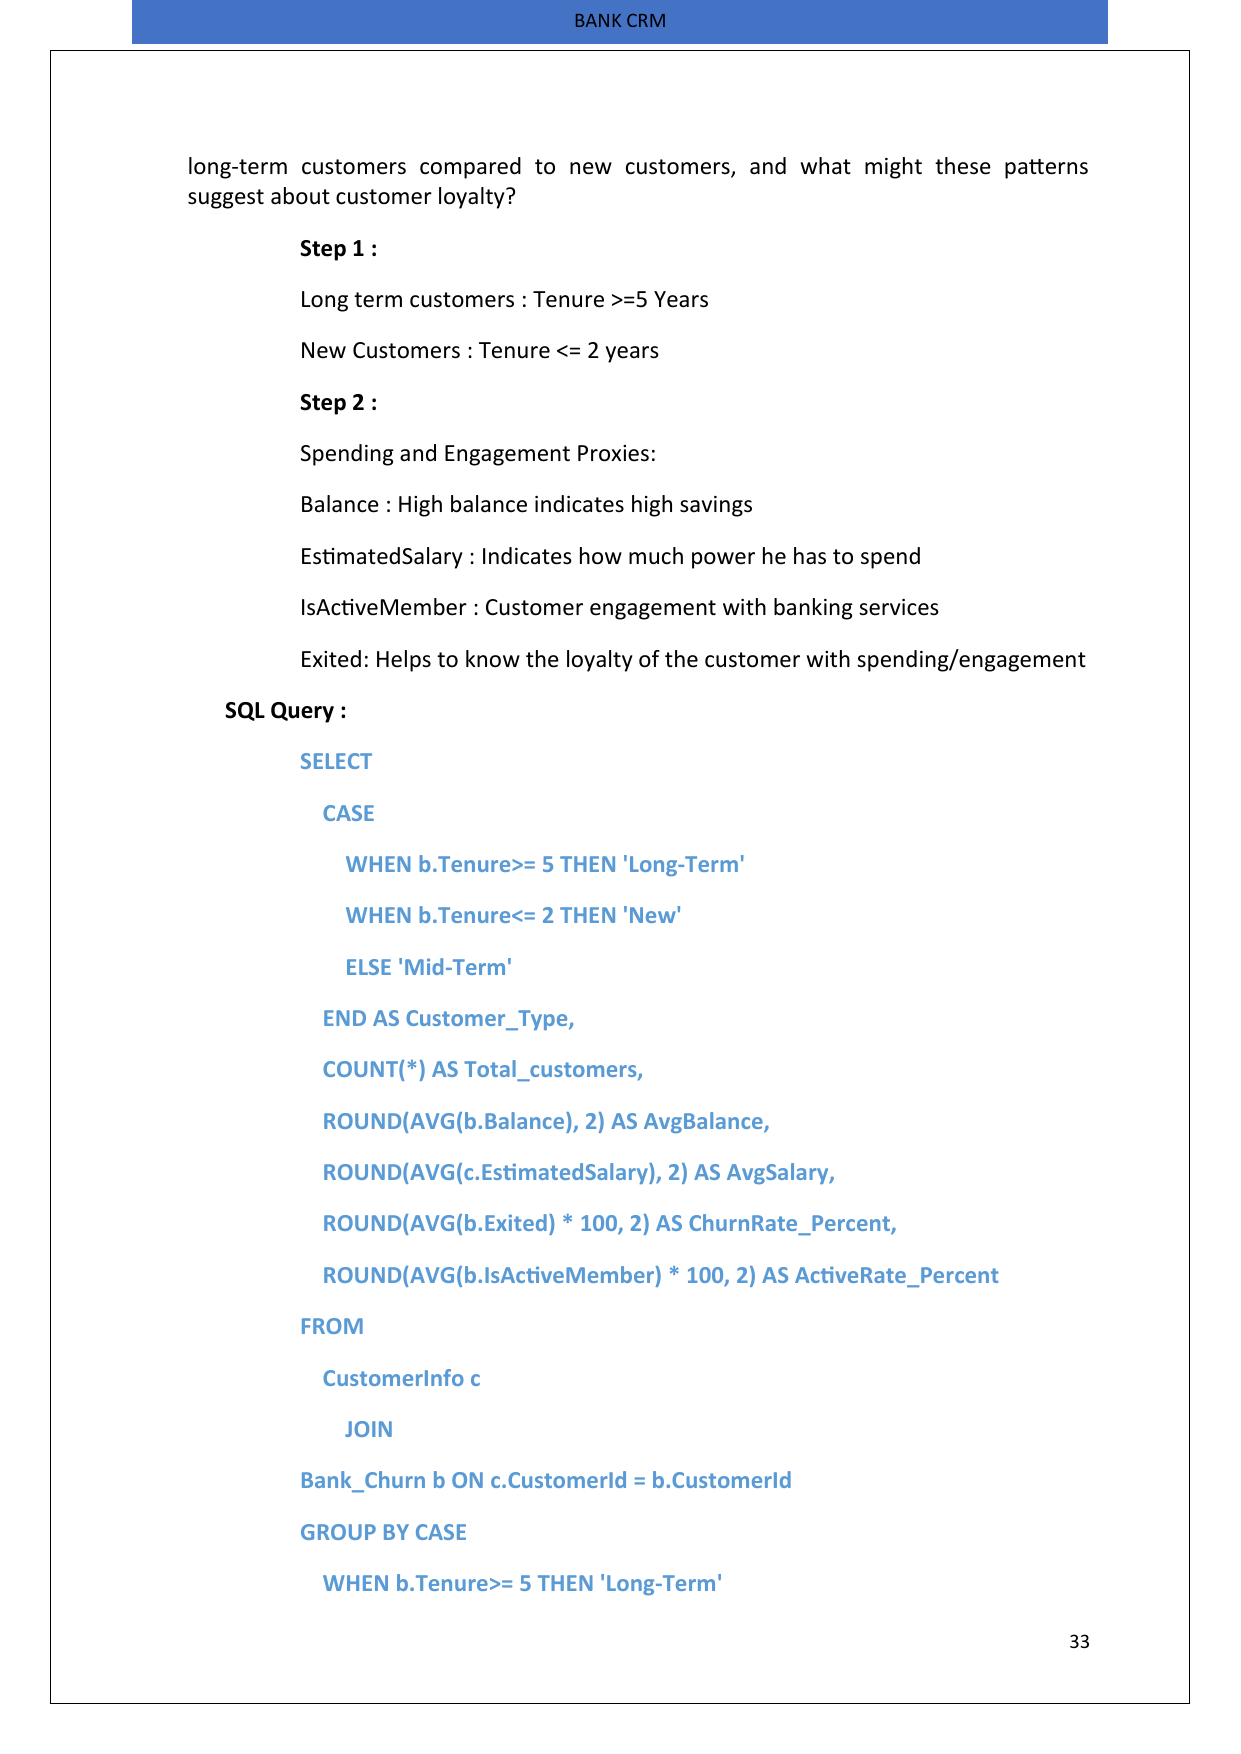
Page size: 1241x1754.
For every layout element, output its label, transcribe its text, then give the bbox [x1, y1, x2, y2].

text Step 2 : [300, 386, 1090, 416]
text CustomerInfo c [300, 1362, 1090, 1392]
text WHEN b.Tenure<= 2 THEN 'New' [300, 899, 1090, 930]
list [150, 150, 1090, 211]
text JOIN [300, 1413, 1090, 1443]
text ROUND(AVG(b.Exited) * 100, 2) AS ChurnRate_Percent, [300, 1208, 1090, 1238]
text Long term customers : Tenure >=5 Years [300, 283, 1090, 314]
text ROUND(AVG(b.IsActiveMember) * 100, 2) AS ActiveRate_Percent [300, 1259, 1090, 1289]
text ELSE 'Mid-Term' [300, 951, 1090, 981]
text Step 1 : [300, 232, 1090, 262]
text CASE [300, 797, 1090, 827]
text New Customers : Tenure <= 2 years [300, 334, 1090, 365]
text Balance : High balance indicates high savings [300, 489, 1090, 519]
text Exited: Helps to know the loyalty of the customer with spending/engagement [300, 643, 1090, 673]
text Bank_Churn b ON c.CustomerId = b.CustomerId [300, 1464, 1090, 1495]
text Spending and Engagement Proxies: [300, 437, 1090, 468]
text SQL Query : [150, 694, 1090, 724]
text ROUND(AVG(c.EstimatedSalary), 2) AS AvgSalary, [300, 1156, 1090, 1187]
text END AS Customer_Type, [300, 1002, 1090, 1033]
text COUNT(*) AS Total_customers, [300, 1053, 1090, 1084]
text FROM [300, 1310, 1090, 1341]
text GROUP BY CASE [300, 1516, 1090, 1546]
text ROUND(AVG(b.Balance), 2) AS AvgBalance, [300, 1105, 1090, 1135]
text SELECT [225, 745, 1090, 776]
text WHEN b.Tenure>= 5 THEN 'Long-Term' [300, 848, 1090, 879]
text IsActiveMember : Customer engagement with banking services [300, 591, 1090, 622]
text WHEN b.Tenure>= 5 THEN 'Long-Term' [300, 1567, 1090, 1598]
text EstimatedSalary : Indicates how much power he has to spend [300, 540, 1090, 571]
